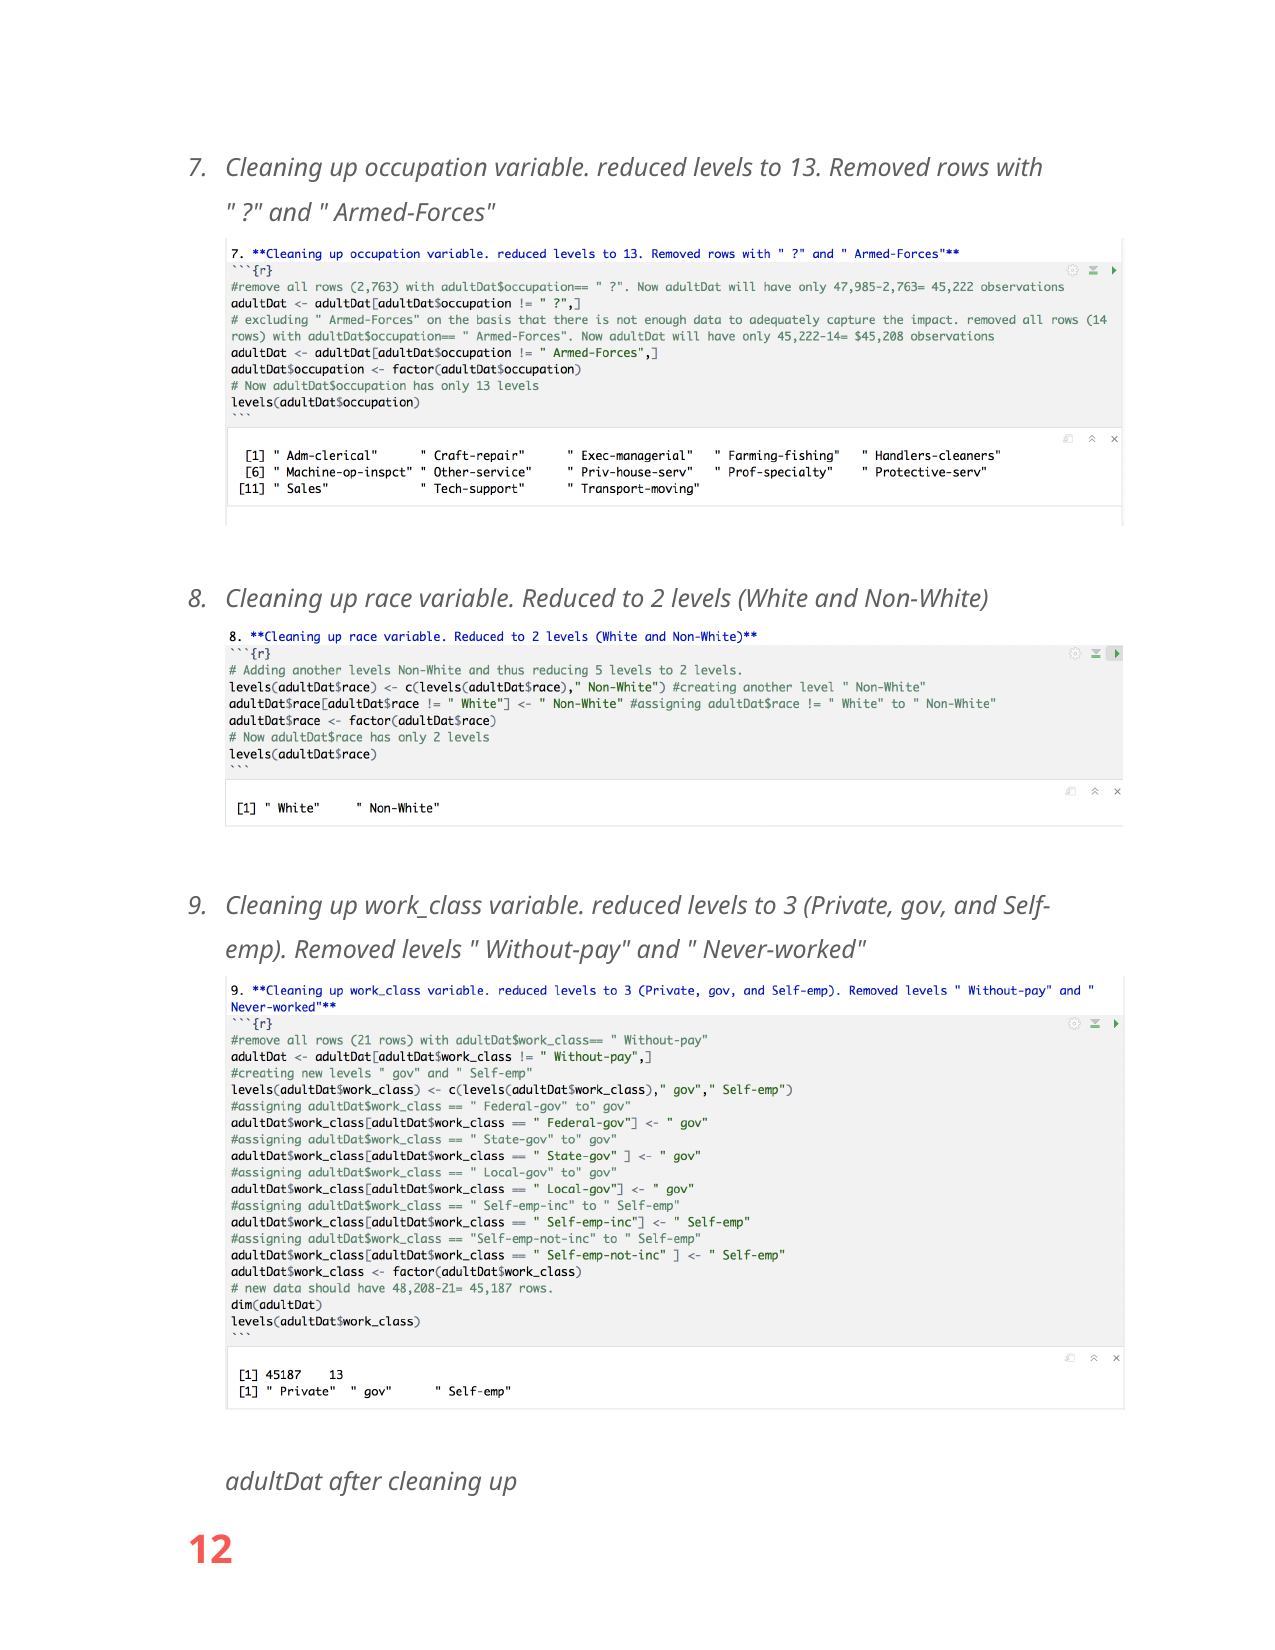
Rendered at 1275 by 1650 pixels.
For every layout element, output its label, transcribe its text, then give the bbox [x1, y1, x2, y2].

picture [225, 976, 1125, 1410]
list adultDat after cleaning up [225, 1464, 1087, 1498]
list Cleaning up occupation variable. reduced levels to 13. Removed rows with " ?" and " Armed-Forces" [187, 150, 1087, 228]
picture [225, 238, 1125, 526]
picture [225, 624, 1123, 834]
list Cleaning up work_class variable. reduced levels to 3 (Private, gov, and Self-emp). Removed levels " Without-pay" and " Never-worked" [187, 888, 1087, 966]
list Cleaning up race variable. Reduced to 2 levels (White and Non-White) [187, 581, 1087, 614]
